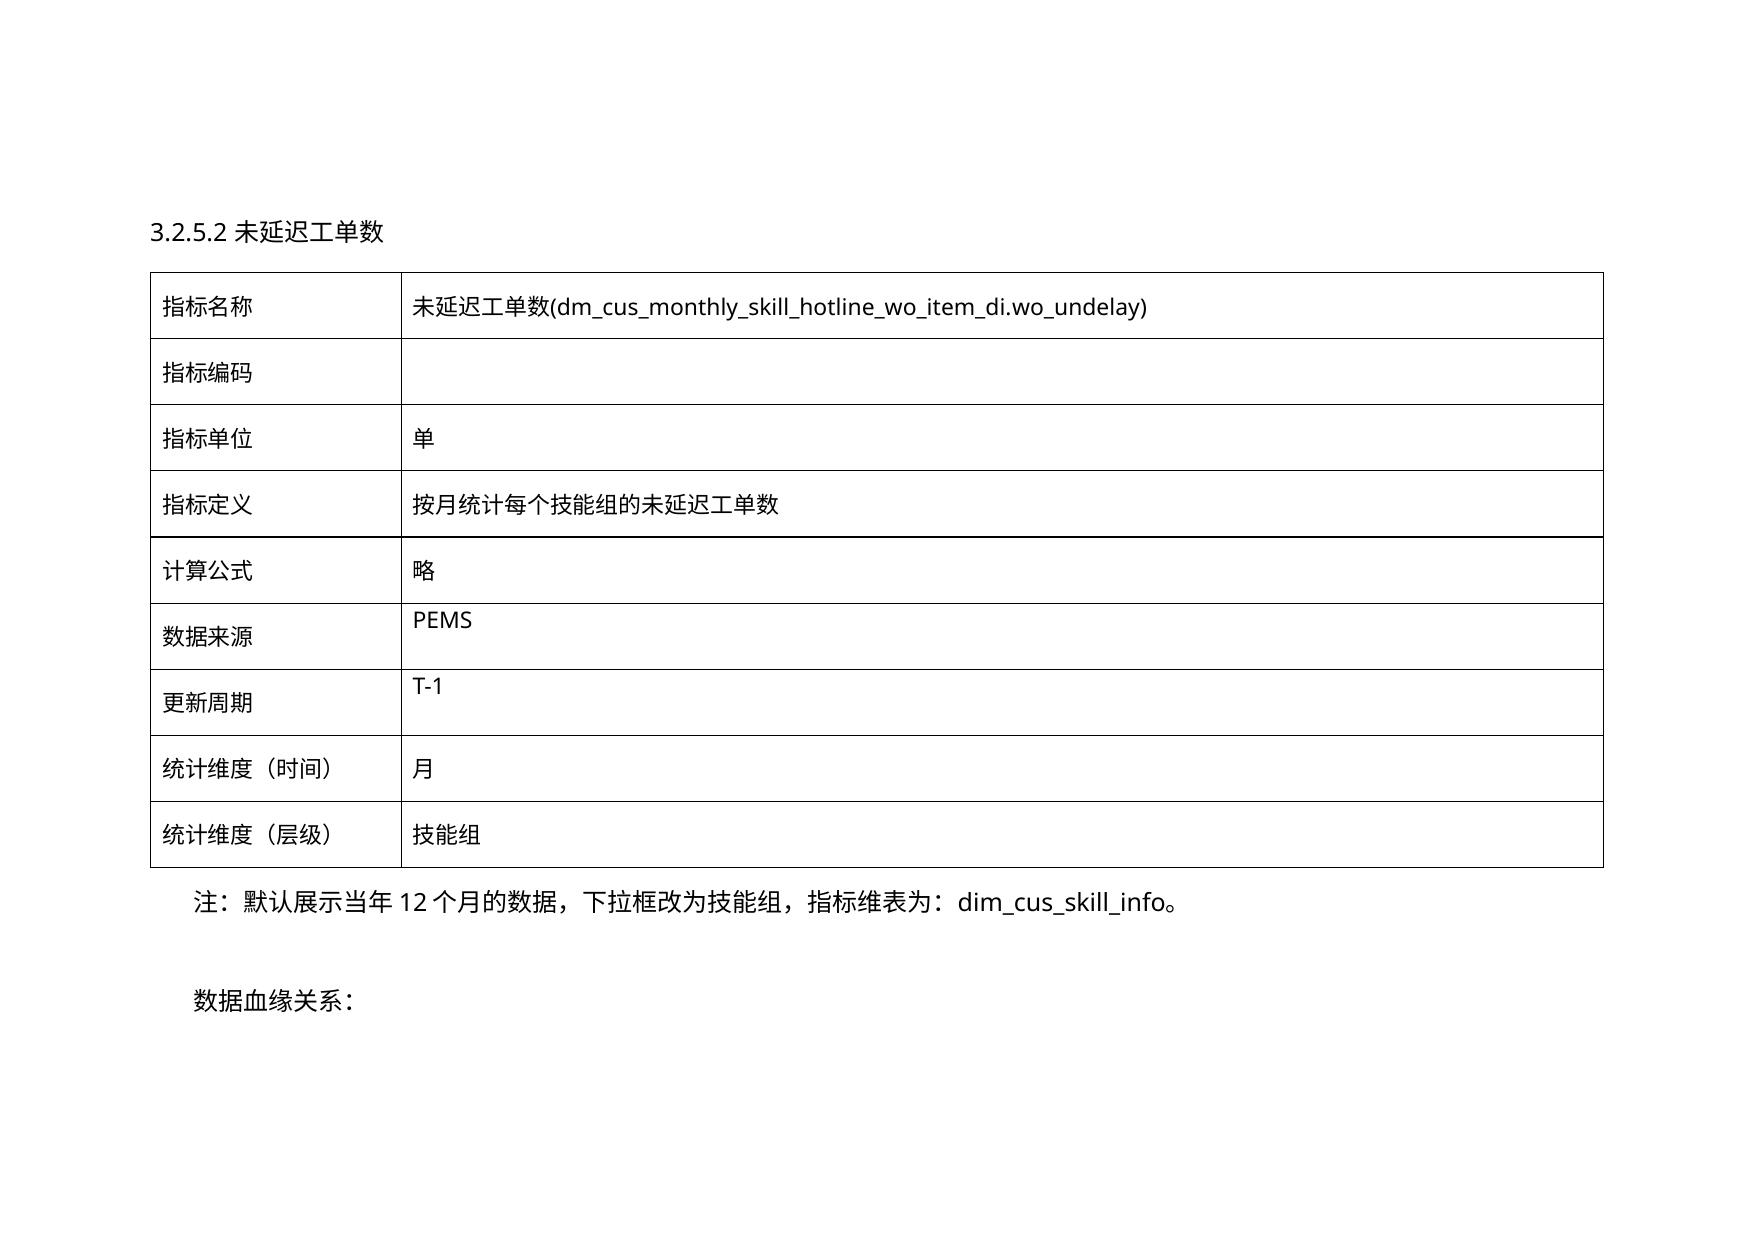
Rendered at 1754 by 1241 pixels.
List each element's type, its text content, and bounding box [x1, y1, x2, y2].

table_cell 统计维度（时间） [151, 736, 401, 801]
table_cell 指标单位 [151, 405, 401, 470]
table_cell [402, 339, 1603, 404]
table_cell 指标编码 [151, 339, 401, 404]
table_cell 计算公式 [151, 538, 401, 602]
table_cell 按月统计每个技能组的未延迟工单数 [402, 471, 1603, 536]
table_cell 单 [402, 405, 1603, 470]
table_cell 技能组 [402, 802, 1603, 867]
table_cell PEMS [402, 604, 1603, 668]
table_header 指标名称 [151, 273, 401, 338]
table_cell 指标定义 [151, 471, 401, 536]
table_cell 略 [402, 538, 1603, 602]
text 数据血缘关系： [150, 967, 1604, 1032]
table_header 未延迟工单数(dm_cus_monthly_skill_hotline_wo_item_di.wo_undelay) [402, 273, 1603, 338]
text 注：默认展示当年12个月的数据，下拉框改为技能组，指标维表为：dim_cus_skill_info。 [150, 868, 1604, 933]
table_cell 统计维度（层级） [151, 802, 401, 867]
table_cell T-1 [402, 670, 1603, 734]
table_cell 更新周期 [151, 670, 401, 734]
table_cell 月 [402, 736, 1603, 801]
subtitle 3.2.5.2 未延迟工单数 [150, 198, 1604, 263]
table_cell 数据来源 [151, 604, 401, 668]
